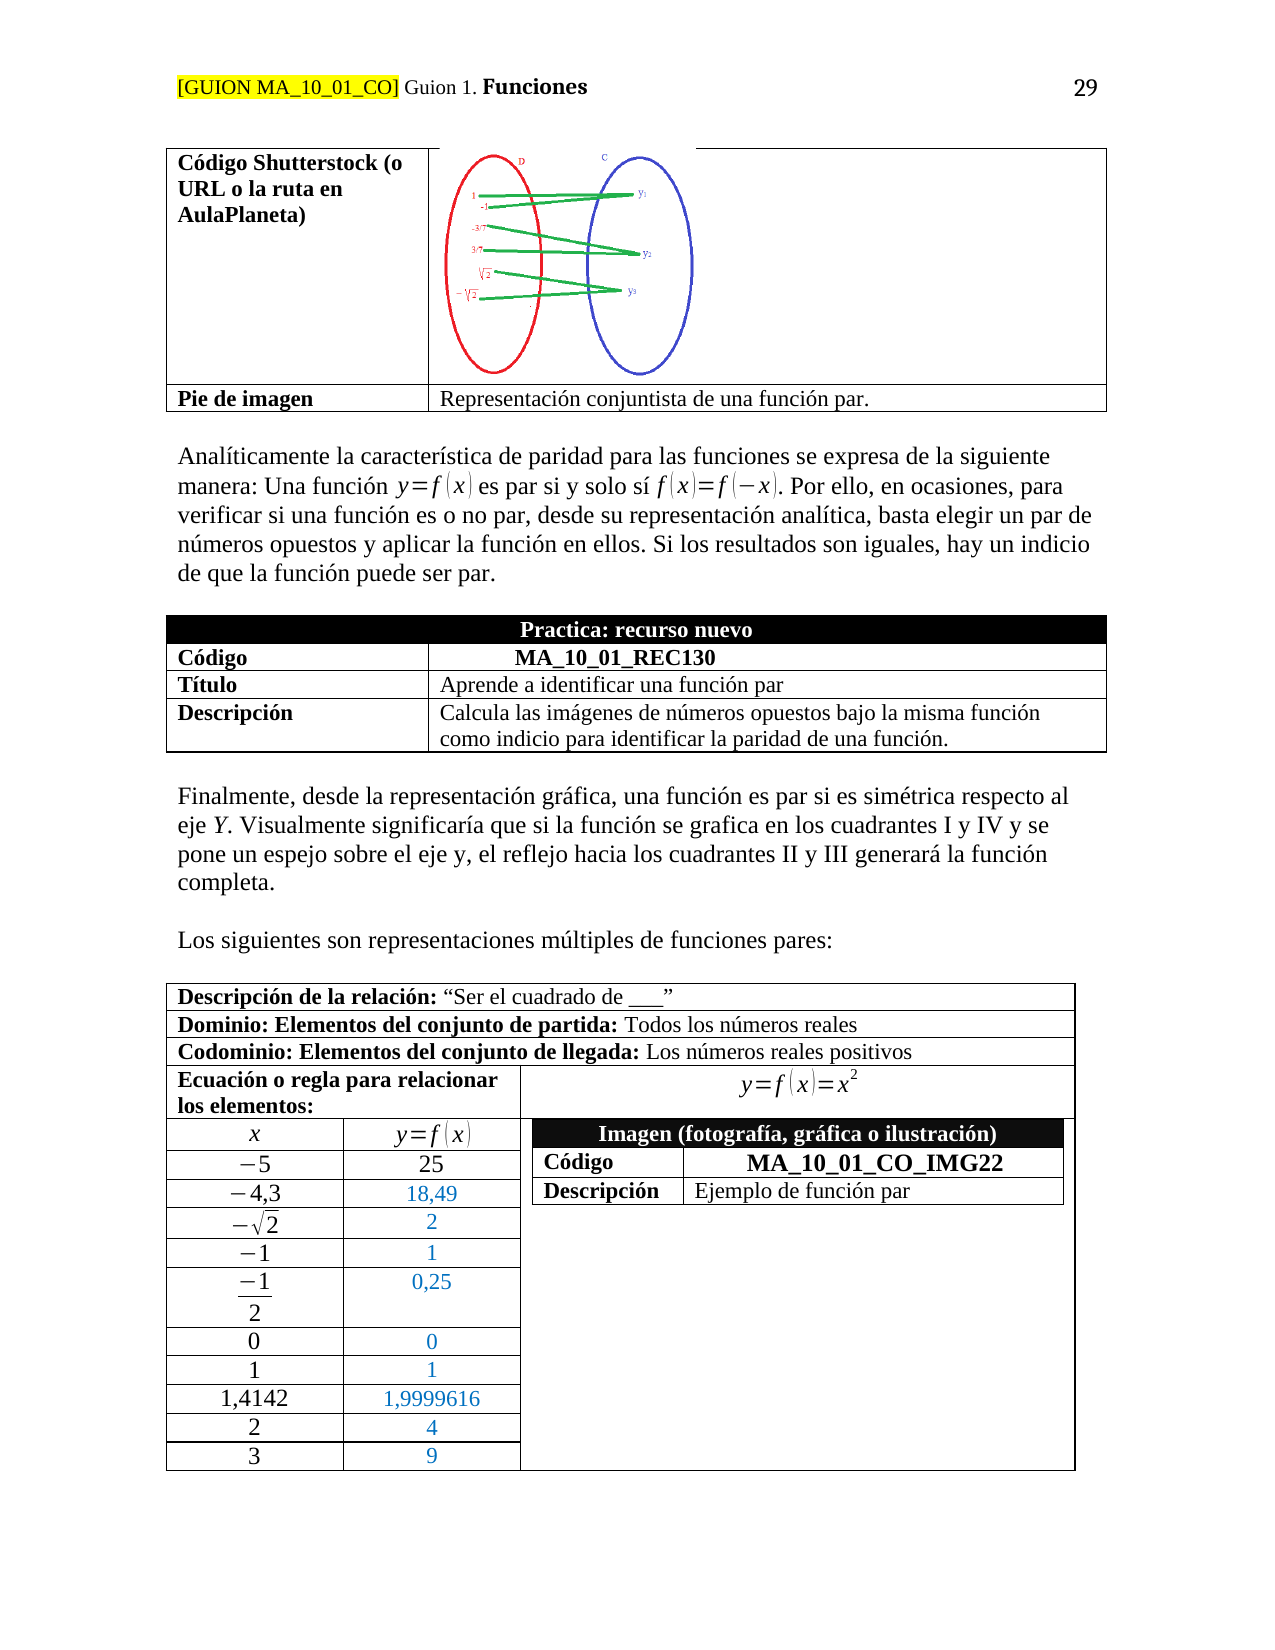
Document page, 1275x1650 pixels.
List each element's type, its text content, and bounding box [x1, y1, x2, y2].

table_cell Código [167, 644, 428, 670]
table_cell [167, 1356, 343, 1384]
table_cell Descripción [167, 699, 428, 751]
table_cell Calcula las imágenes de números opuestos bajo la misma función como indicio para identificar la paridad de una función. [429, 699, 1106, 751]
table_cell [167, 1328, 343, 1355]
table_cell 0,25 [344, 1268, 520, 1327]
table_cell Aprende a identificar una función par [429, 671, 1106, 698]
table_cell [344, 1151, 520, 1179]
table_header Practica: recurso nuevo [167, 616, 1106, 643]
table_cell [167, 1268, 343, 1327]
table_cell Título [167, 671, 428, 698]
table_cell [167, 1151, 343, 1179]
table_cell [167, 1443, 343, 1470]
picture [439, 148, 696, 378]
table_cell [521, 1119, 1074, 1470]
table_cell 4 [344, 1414, 520, 1441]
table_cell Representación conjuntista de una función par. [429, 385, 1106, 411]
table_cell Pie de imagen [167, 385, 428, 411]
table_cell 18,49 [344, 1180, 520, 1207]
table_cell [167, 1208, 343, 1238]
table_cell [167, 1180, 343, 1207]
text Finalmente, desde la representación gráfica, una función es par si es simétrica respecto al eje Y. Visualmente significaría que si la función se grafica en los cuadrantes I y IV y se pone un espejo sobre el eje y, el reflejo hacia los cuadrantes II y III generará la función completa. [177, 781, 1098, 896]
table_cell [167, 1119, 343, 1150]
table_cell [521, 1066, 1074, 1118]
table_cell Código Shutterstock (o URL o la ruta en AulaPlaneta) [167, 149, 428, 384]
table_cell 2 [344, 1208, 520, 1238]
table_cell Dominio: Elementos del conjunto de partida: Todos los números reales [167, 1011, 1074, 1037]
table_cell 1,9999616 [344, 1385, 520, 1413]
table_cell [167, 1414, 343, 1441]
table_cell 1 [344, 1356, 520, 1384]
table_cell [429, 149, 1106, 384]
table_cell [167, 1239, 343, 1267]
text Analíticamente la característica de paridad para las funciones se expresa de la siguiente manera: Una función es par si y solo sí . Por ello, en ocasiones, para verificar si una función es o no par, desde su representación analítica, basta elegir un par de números opuestos y aplicar la función en ellos. Si los resultados son iguales, hay un indicio de que la función puede ser par. [177, 441, 1098, 587]
table_cell 1 [344, 1239, 520, 1267]
table_cell 0 [344, 1328, 520, 1355]
table_cell 9 [344, 1443, 520, 1470]
table_cell Codominio: Elementos del conjunto de llegada: Los números reales positivos [167, 1038, 1074, 1064]
text Los siguientes son representaciones múltiples de funciones pares: [177, 925, 1098, 954]
table_header Descripción de la relación: “Ser el cuadrado de ___” [167, 984, 1074, 1010]
table_cell Ecuación o regla para relacionar los elementos: [167, 1066, 520, 1118]
table_cell [344, 1119, 520, 1150]
table_cell MA_10_01_REC130 [429, 644, 1106, 670]
table_cell [167, 1385, 343, 1413]
